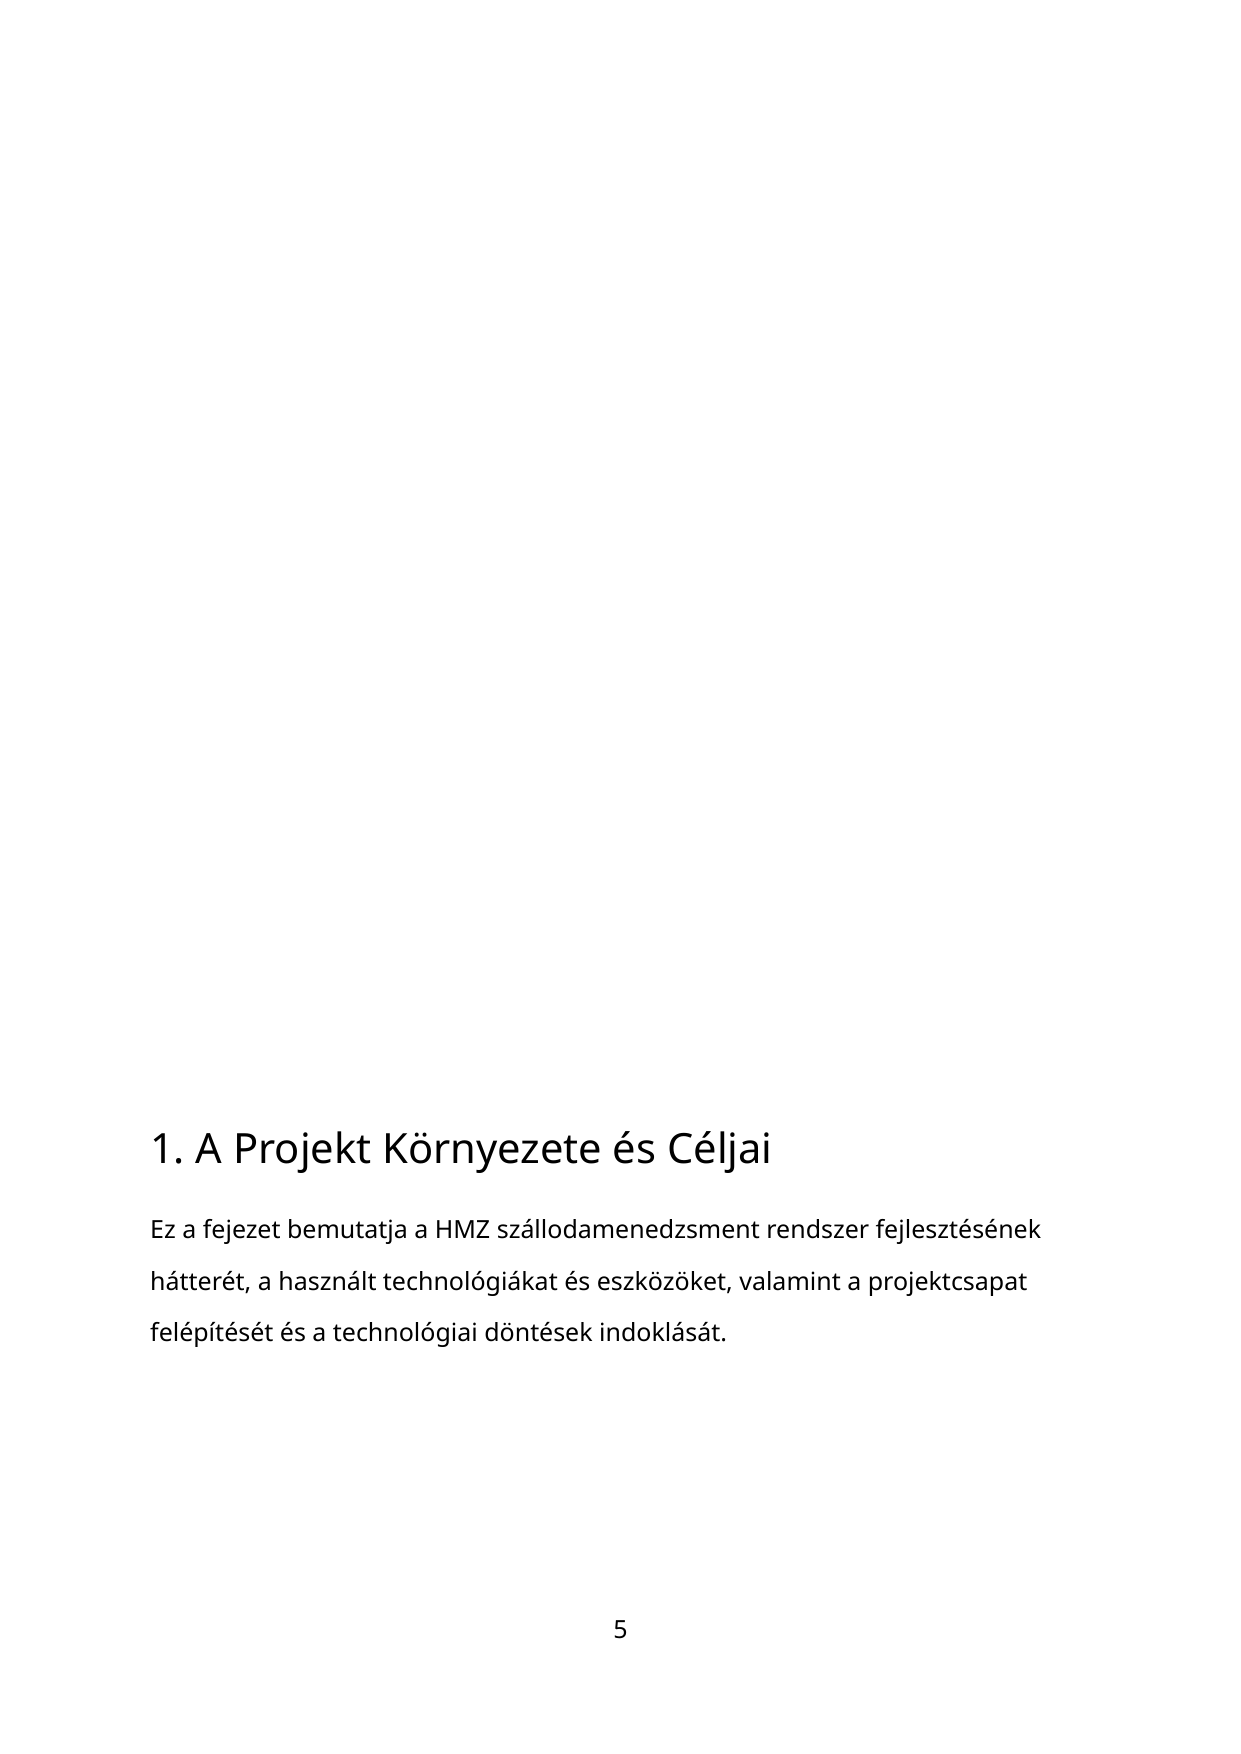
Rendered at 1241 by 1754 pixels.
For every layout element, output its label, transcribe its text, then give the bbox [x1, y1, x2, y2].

subtitle 1. A Projekt Környezete és Céljai [150, 1119, 1090, 1176]
text Ez a fejezet bemutatja a HMZ szállodamenedzsment rendszer fejlesztésének hátterét, a használt technológiákat és eszközöket, valamint a projektcsapat felépítését és a technológiai döntések indoklását. [150, 1212, 1090, 1348]
